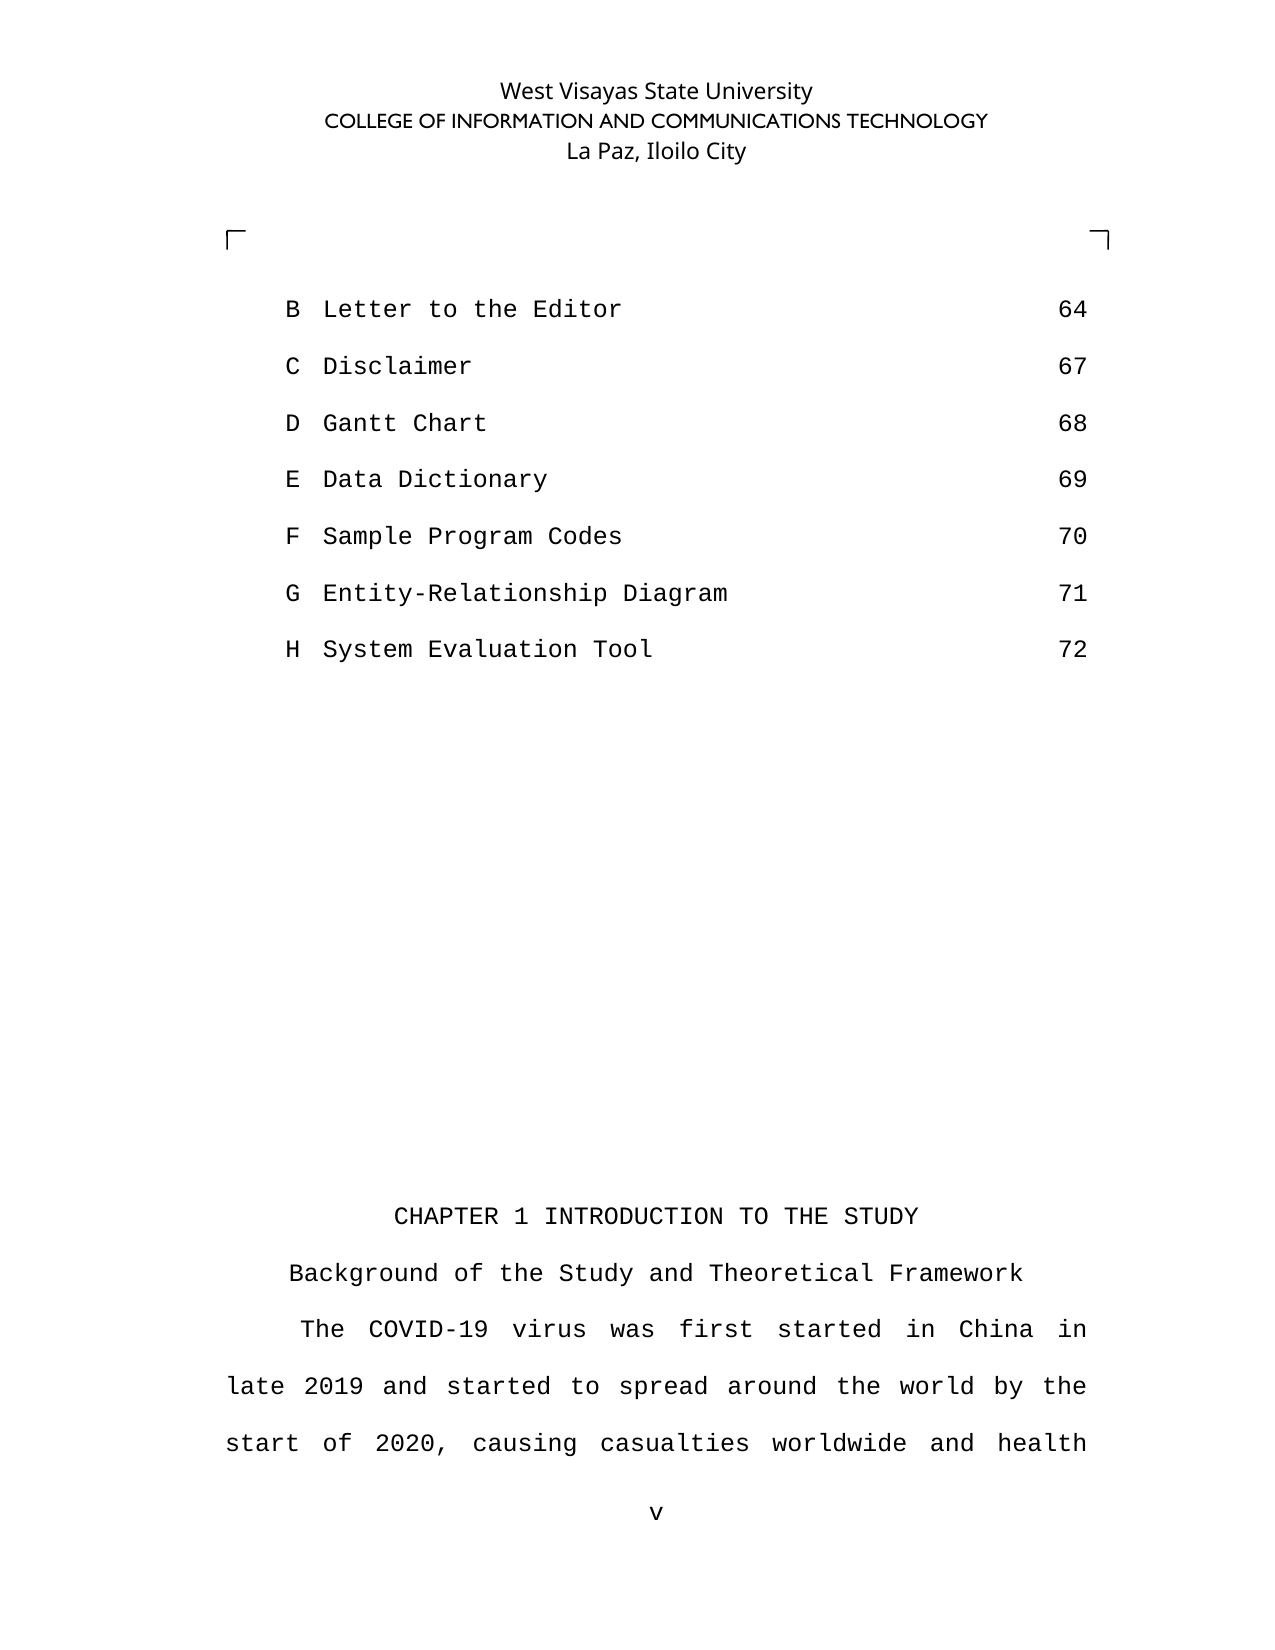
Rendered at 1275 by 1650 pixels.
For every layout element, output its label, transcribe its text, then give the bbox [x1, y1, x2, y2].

list Disclaimer 67 [262, 353, 1087, 382]
subtitle CHAPTER 1 INTRODUCTION TO THE STUDY [225, 1203, 1087, 1232]
list System Evaluation Tool 72 [262, 637, 1087, 665]
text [225, 1317, 1087, 1458]
list Data Dictionary 69 [262, 467, 1087, 495]
text Background of the Study and Theoretical Framework [225, 1260, 1087, 1288]
list Letter to the Editor 64 [262, 297, 1087, 325]
list Sample Program Codes 70 [262, 523, 1087, 552]
list Gantt Chart 68 [262, 410, 1087, 438]
list Entity-Relationship Diagram 71 [262, 580, 1087, 608]
